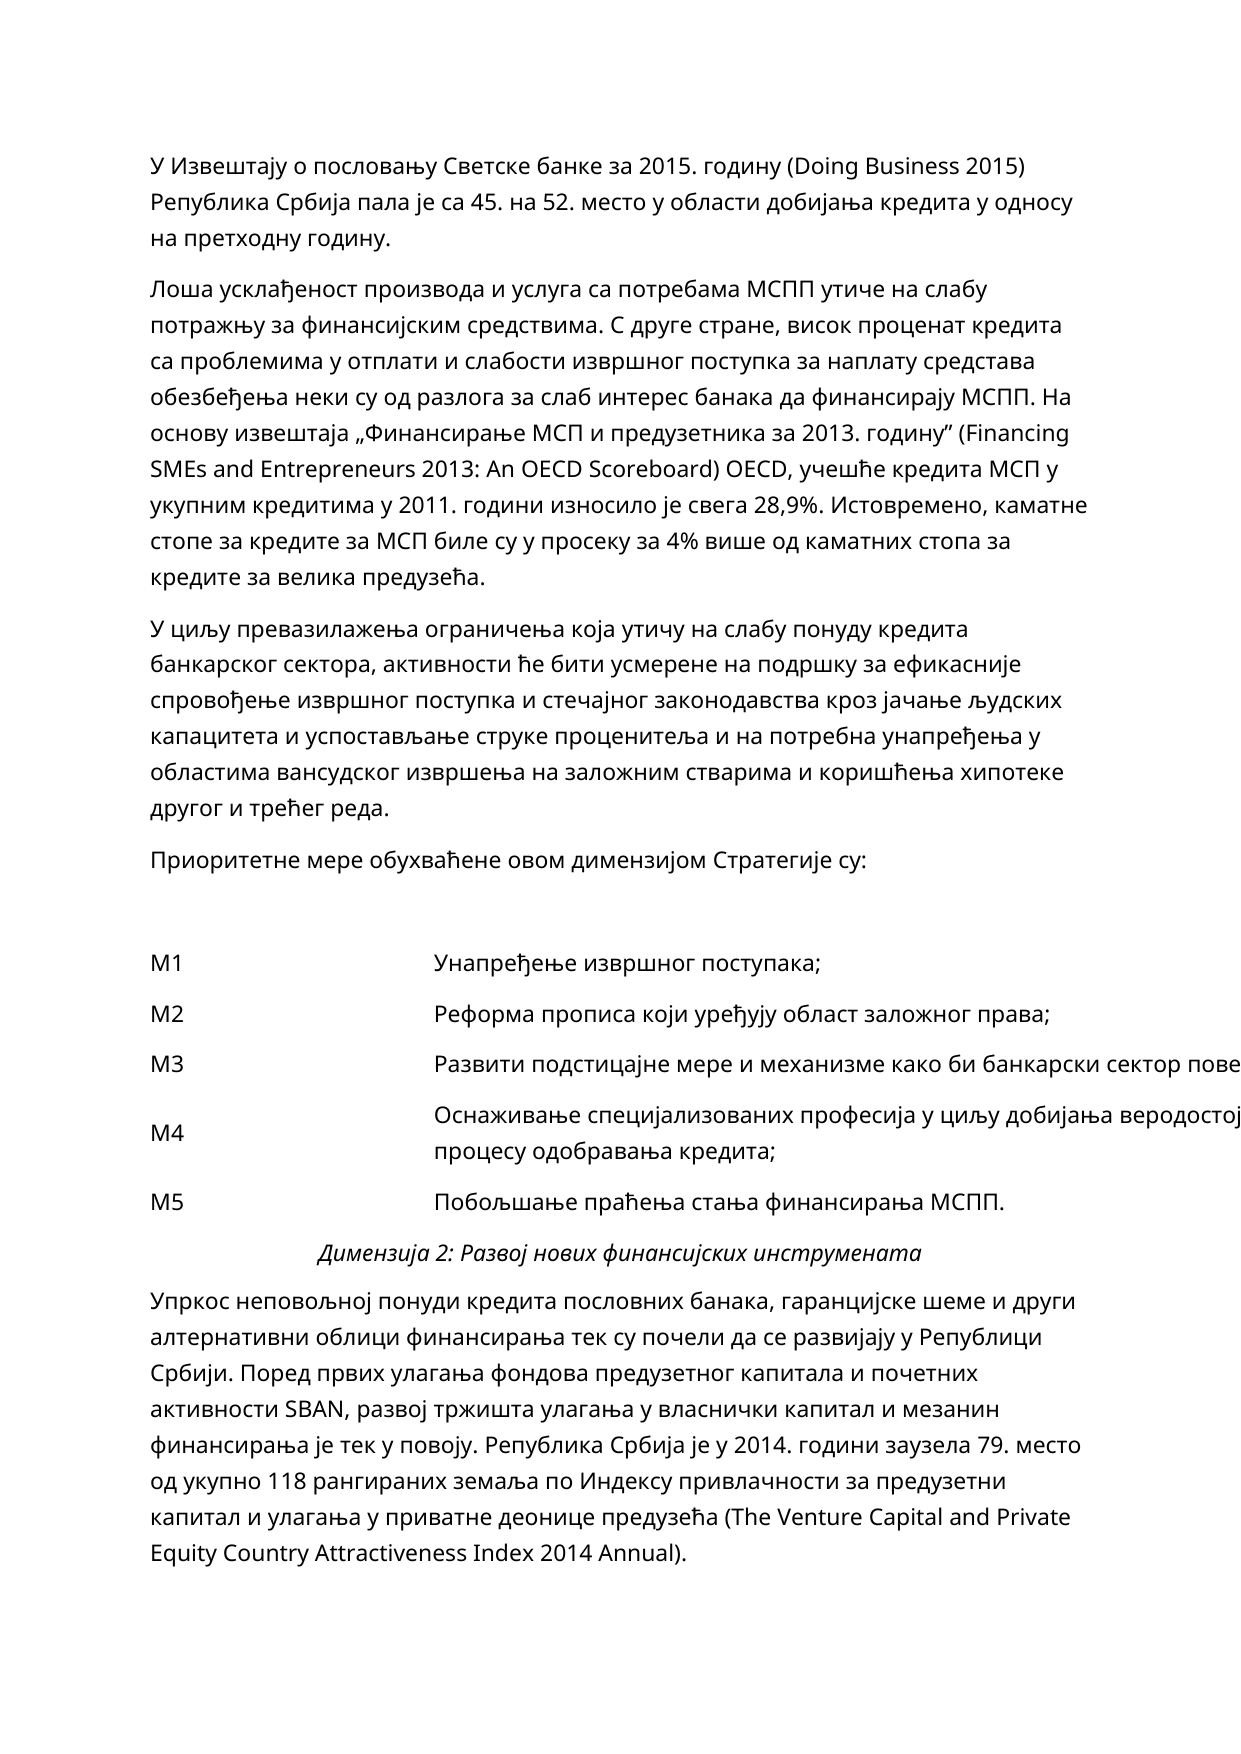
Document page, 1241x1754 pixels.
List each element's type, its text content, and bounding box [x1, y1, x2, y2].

text Упркос неповољној понуди кредита пословних банака, гаранцијске шеме и други алтернативни облици финансирања тек су почели да се развијају у Републици Србији. Поред првих улагања фондова предузетног капитала и почетних активности SBAN, развој тржишта улагања у власнички капитал и мезанин финансирања је тек у повоју. Република Србија је у 2014. години заузела 79. место од укупно 118 рангираних земаља по Индексу привлачности за предузетни капитал и улагања у приватне деонице предузећа (The Venture Capital and Private Equity Country Attractiveness Index 2014 Annual). [150, 1285, 1090, 1568]
text У циљу превазилажења ограничења која утичу на слабу понуду кредита банкарског сектора, активности ће бити усмерене на подршку за ефикасније спровођење извршног поступка и стечајног законодавства кроз јачање људских капацитета и успостављање струке проценитеља и на потребна унапређења у областима вансудског извршења на заложним стварима и коришћења хипотеке другог и трећег реда. [150, 612, 1090, 823]
table_cell Развити подстицајне мере и механизме како би банкарски сектор повећао кредитирање МСПП; [423, 1048, 1240, 1099]
table_header М1 [139, 947, 422, 998]
text У Извештају о пословању Светске банке за 2015. годину (Doing Business 2015) Република Србија пала је са 45. на 52. место у области добијања кредита у односу на претходну годину. [150, 150, 1090, 253]
table_cell Побољшање праћења стања финансирања МСПП. [423, 1186, 1240, 1236]
table_header Унапређење извршног поступака; [423, 947, 1240, 998]
table_cell М4 [139, 1099, 422, 1186]
table_cell М5 [139, 1186, 422, 1236]
table_cell Оснаживање специјализованих професија у циљу добијања веродостојних финансијских података у процесу одобравања кредита; [423, 1099, 1240, 1186]
table_cell Реформа прописа који уређују област заложног права; [423, 998, 1240, 1048]
table_cell М3 [139, 1048, 422, 1099]
text Димензија 2: Развој нових финансијских инструмената [150, 1236, 1090, 1268]
text Лоша усклађеност производа и услуга са потребама МСПП утиче на слабу потражњу за финансијским средствима. С друге стране, висок проценат кредита са проблемима у отплати и слабости извршног поступка за наплату средстава обезбеђења неки су од разлога за слаб интерес банака да финансирају МСПП. На основу извештаја „Финансирање МСП и предузетника за 2013. годину” (Financing SMEs and Entrepreneurs 2013: Аn OECD Scoreboard) OECD, учешће кредита МСП у укупним кредитима у 2011. години износило је свега 28,9%. Истовремено, каматне стопе за кредите за МСП биле су у просеку за 4% више од каматних стопа за кредите за велика предузећа. [150, 273, 1090, 592]
text Приоритетне мере обухваћене овом димензијом Стратегије су: [150, 844, 1090, 875]
table_cell М2 [139, 998, 422, 1048]
